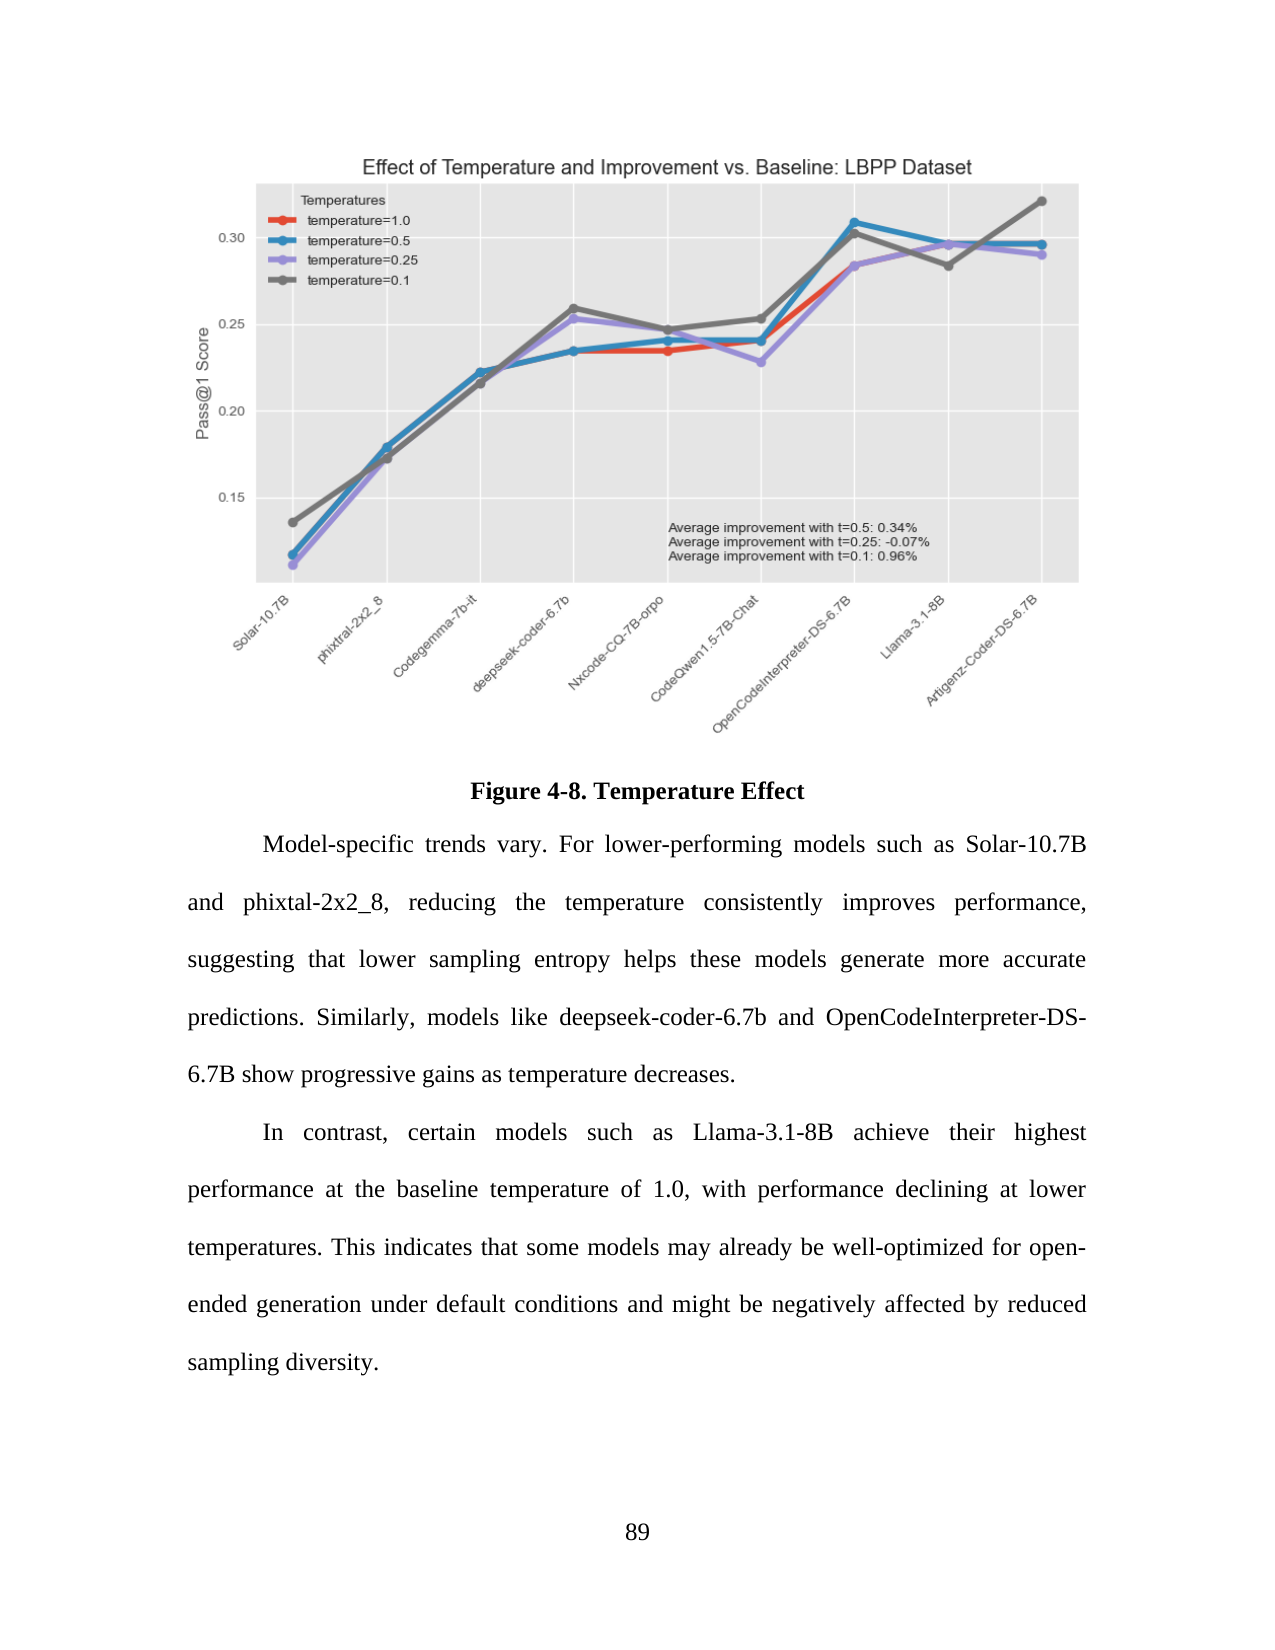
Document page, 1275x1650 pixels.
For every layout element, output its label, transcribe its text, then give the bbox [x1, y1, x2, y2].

subtitle Figure 4-8. Temperature Effect [187, 776, 1087, 804]
picture [187, 150, 1088, 747]
text In contrast, certain models such as Llama-3.1-8B achieve their highest performance at the baseline temperature of 1.0, with performance declining at lower temperatures. This indicates that some models may already be well-optimized for open-ended generation under default conditions and might be negatively affected by reduced sampling diversity. [187, 1117, 1087, 1376]
text Model-specific trends vary. For lower-performing models such as Solar-10.7B and phixtal-2x2_8, reducing the temperature consistently improves performance, suggesting that lower sampling entropy helps these models generate more accurate predictions. Similarly, models like deepseek-coder-6.7b and OpenCodeInterpreter-DS-6.7B show progressive gains as temperature decreases. [187, 829, 1087, 1088]
